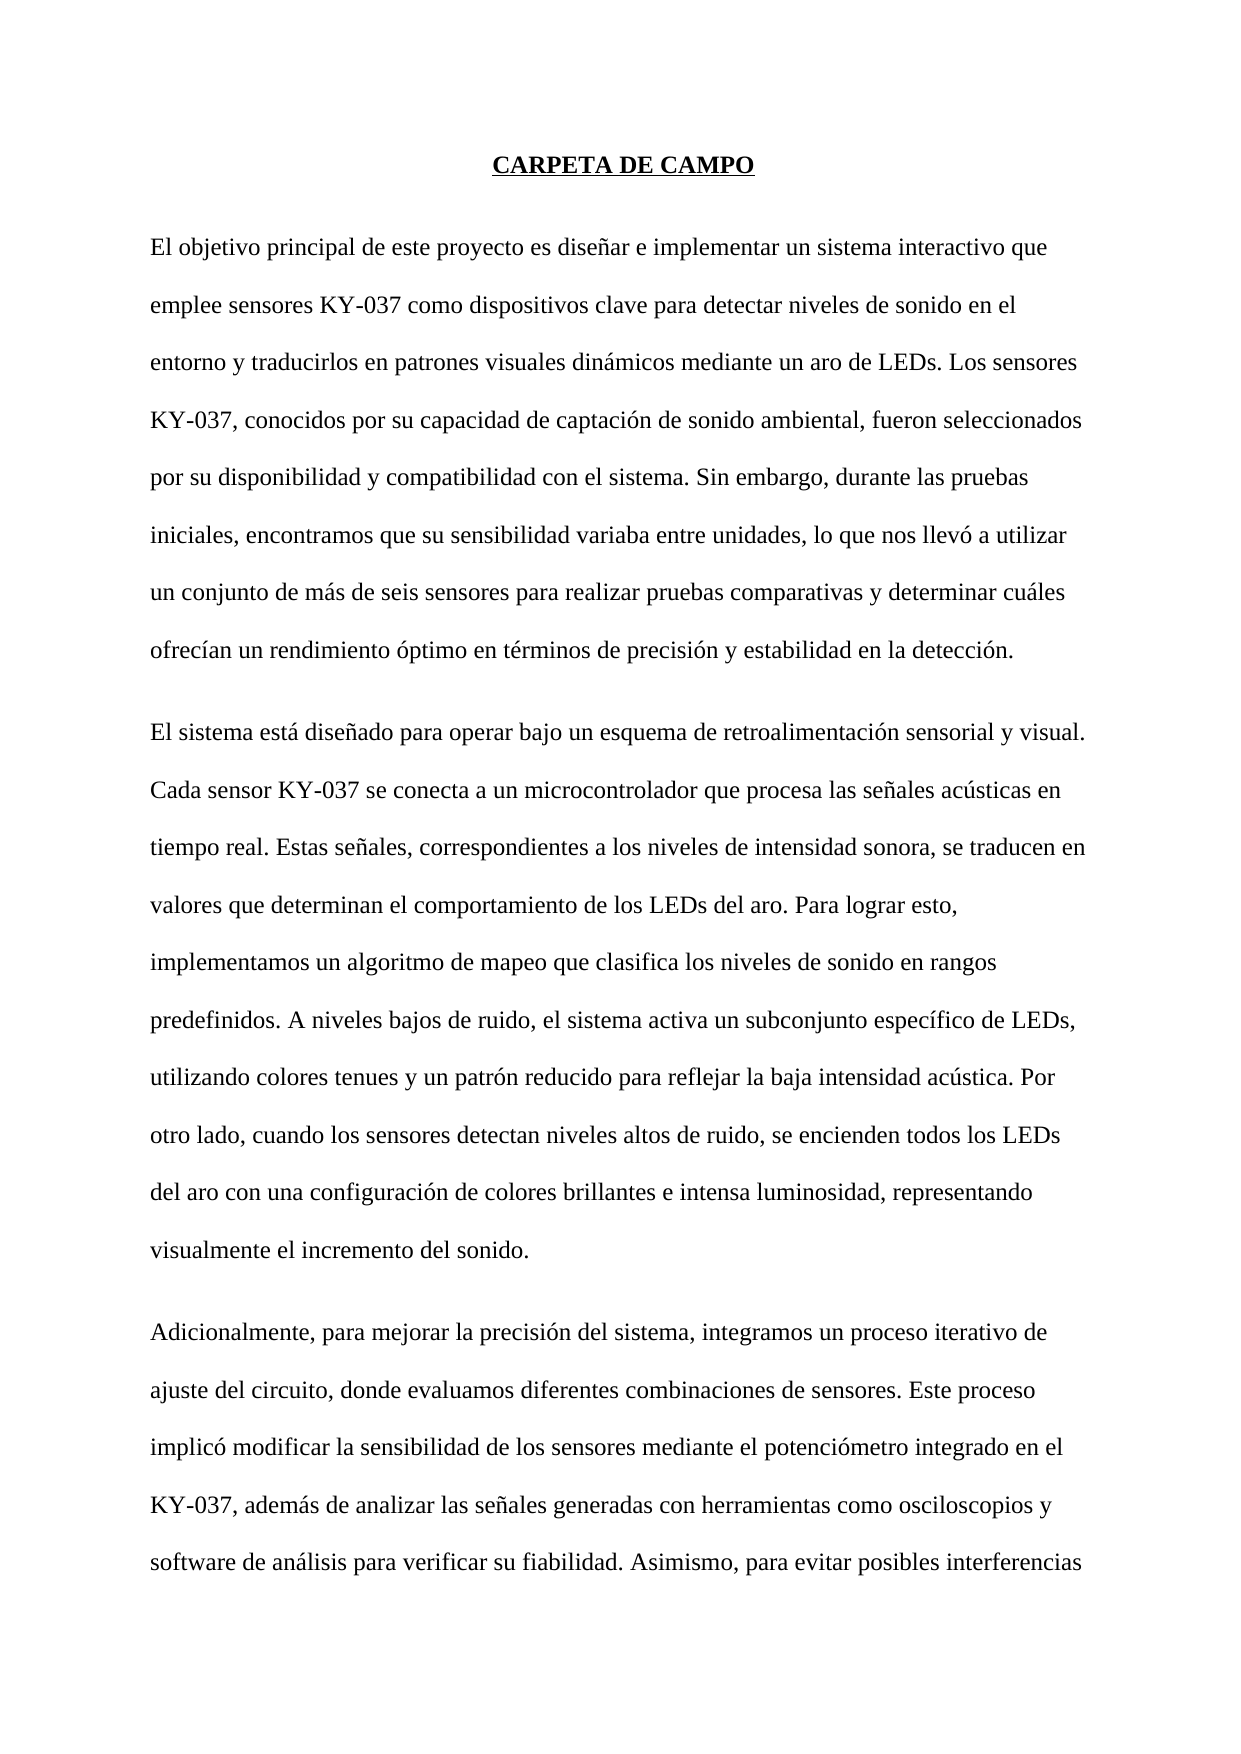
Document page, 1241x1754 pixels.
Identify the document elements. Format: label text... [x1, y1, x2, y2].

text El objetivo principal de este proyecto es diseñar e implementar un sistema interactivo que emplee sensores KY-037 como dispositivos clave para detectar niveles de sonido en el entorno y traducirlos en patrones visuales dinámicos mediante un aro de LEDs. Los sensores KY-037, conocidos por su capacidad de captación de sonido ambiental, fueron seleccionados por su disponibilidad y compatibilidad con el sistema. Sin embargo, durante las pruebas iniciales, encontramos que su sensibilidad variaba entre unidades, lo que nos llevó a utilizar un conjunto de más de seis sensores para realizar pruebas comparativas y determinar cuáles ofrecían un rendimiento óptimo en términos de precisión y estabilidad en la detección. [150, 232, 1090, 664]
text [150, 1317, 1090, 1576]
text CARPETA DE CAMPO [150, 150, 1090, 179]
text El sistema está diseñado para operar bajo un esquema de retroalimentación sensorial y visual. Cada sensor KY-037 se conecta a un microcontrolador que procesa las señales acústicas en tiempo real. Estas señales, correspondientes a los niveles de intensidad sonora, se traducen en valores que determinan el comportamiento de los LEDs del aro. Para lograr esto, implementamos un algoritmo de mapeo que clasifica los niveles de sonido en rangos predefinidos. A niveles bajos de ruido, el sistema activa un subconjunto específico de LEDs, utilizando colores tenues y un patrón reducido para reflejar la baja intensidad acústica. Por otro lado, cuando los sensores detectan niveles altos de ruido, se encienden todos los LEDs del aro con una configuración de colores brillantes e intensa luminosidad, representando visualmente el incremento del sonido. [150, 717, 1090, 1264]
